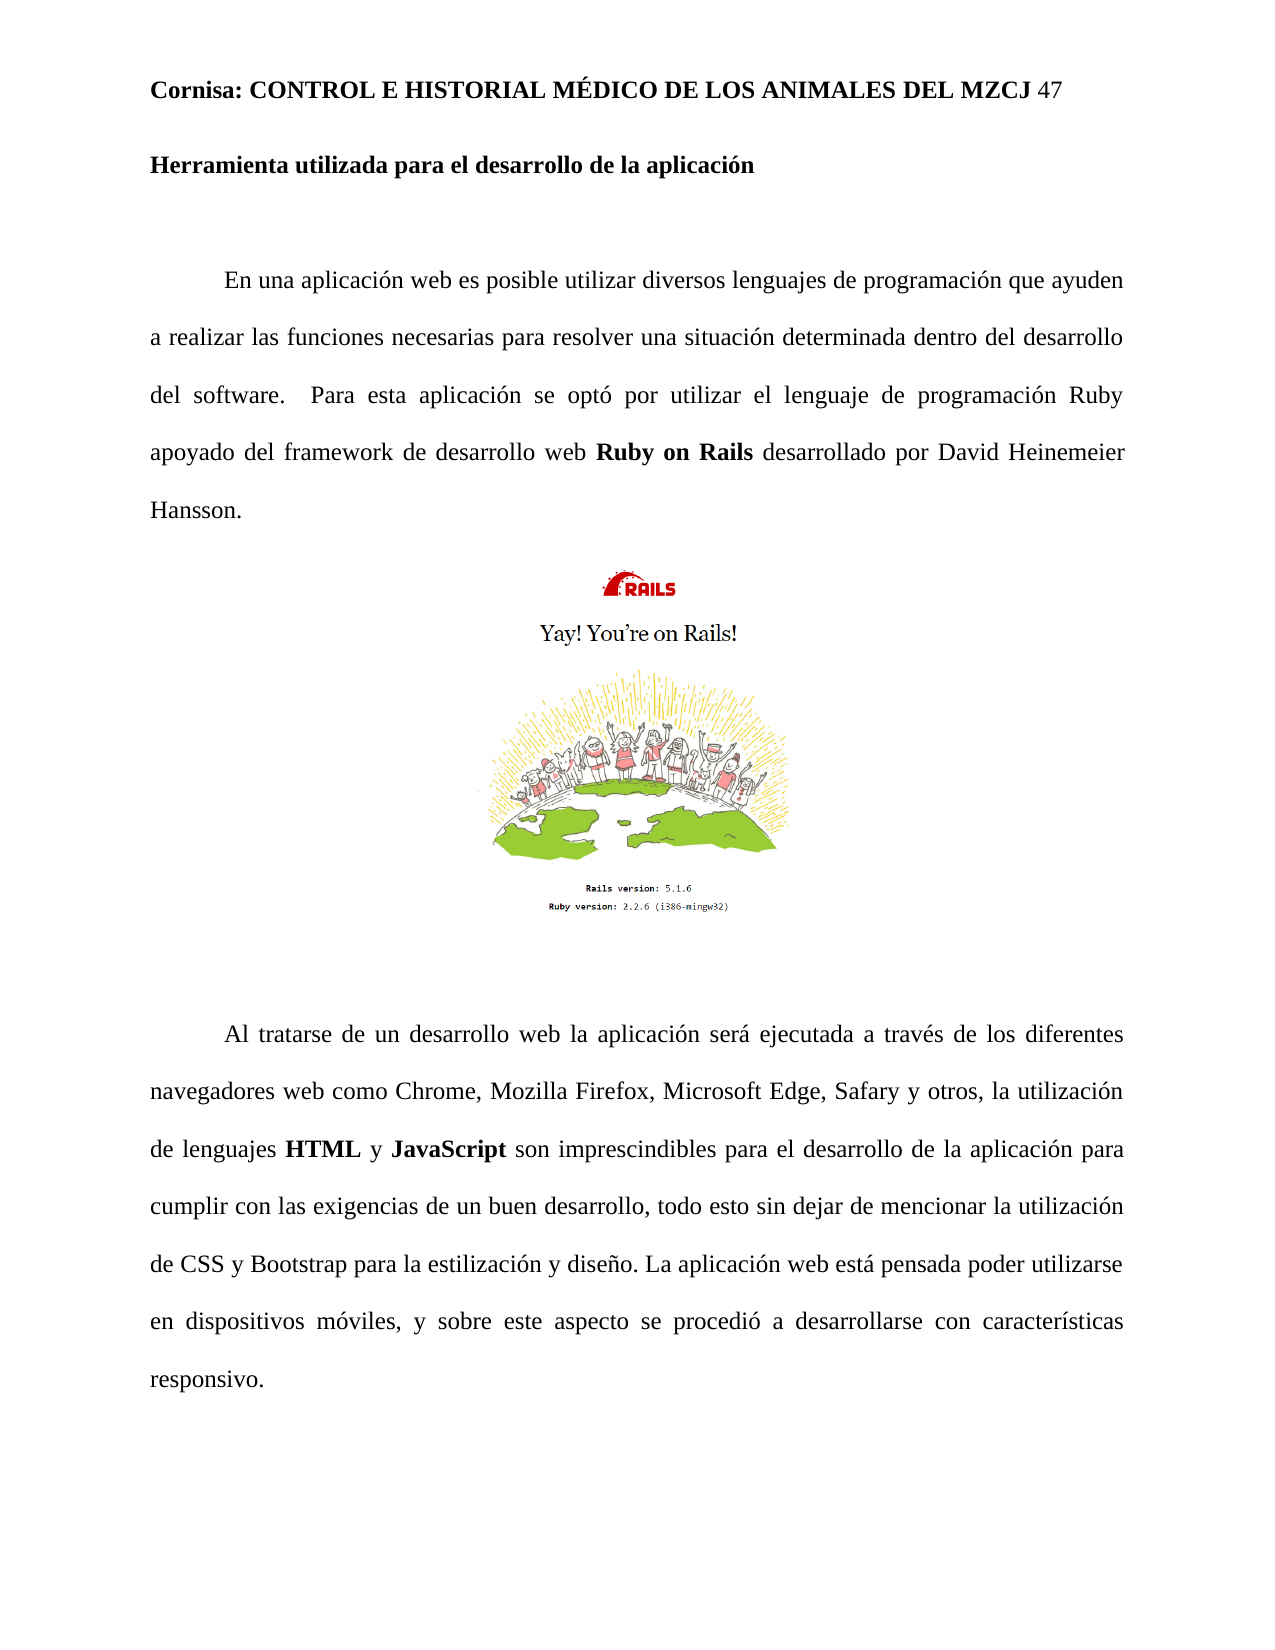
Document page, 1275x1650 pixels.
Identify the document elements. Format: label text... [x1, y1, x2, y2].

picture [223, 552, 1064, 991]
subtitle Herramienta utilizada para el desarrollo de la aplicación [150, 150, 1125, 179]
text En una aplicación web es posible utilizar diversos lenguajes de programación que ayuden a realizar las funciones necesarias para resolver una situación determinada dentro del desarrollo del software. Para esta aplicación se optó por utilizar el lenguaje de programación Ruby apoyado del framework de desarrollo web Ruby on Rails desarrollado por David Heinemeier Hansson. [150, 265, 1125, 524]
text Al tratarse de un desarrollo web la aplicación será ejecutada a través de los diferentes navegadores web como Chrome, Mozilla Firefox, Microsoft Edge, Safary y otros, la utilización de lenguajes HTML y JavaScript son imprescindibles para el desarrollo de la aplicación para cumplir con las exigencias de un buen desarrollo, todo esto sin dejar de mencionar la utilización de CSS y Bootstrap para la estilización y diseño. La aplicación web está pensada poder utilizarse en dispositivos móviles, y sobre este aspecto se procedió a desarrollarse con características responsivo. [150, 1019, 1125, 1392]
